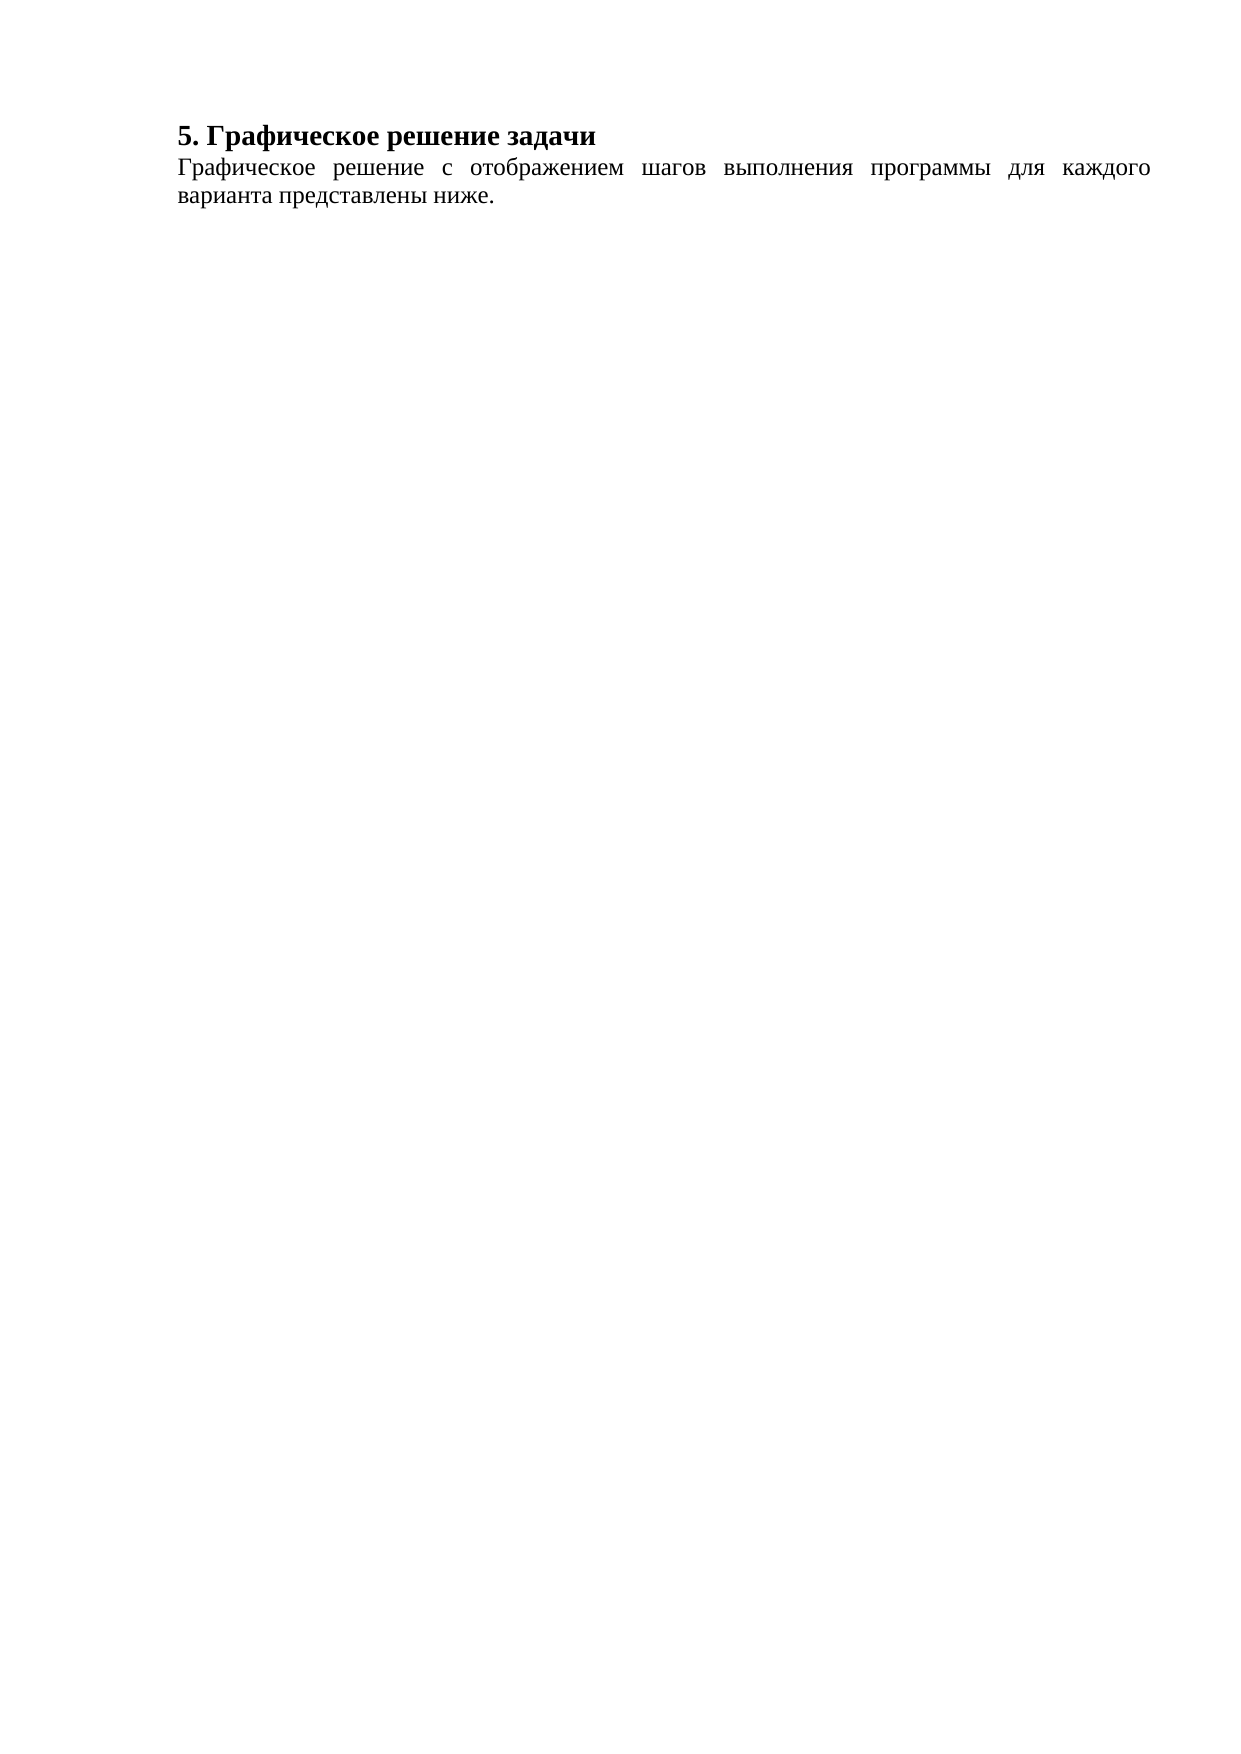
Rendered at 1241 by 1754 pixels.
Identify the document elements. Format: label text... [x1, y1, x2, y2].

text Графическое решение с отображением шагов выполнения программы для каждого варианта представлены ниже. [177, 152, 1152, 209]
text 5. Графическое решение задачи [177, 118, 1152, 152]
